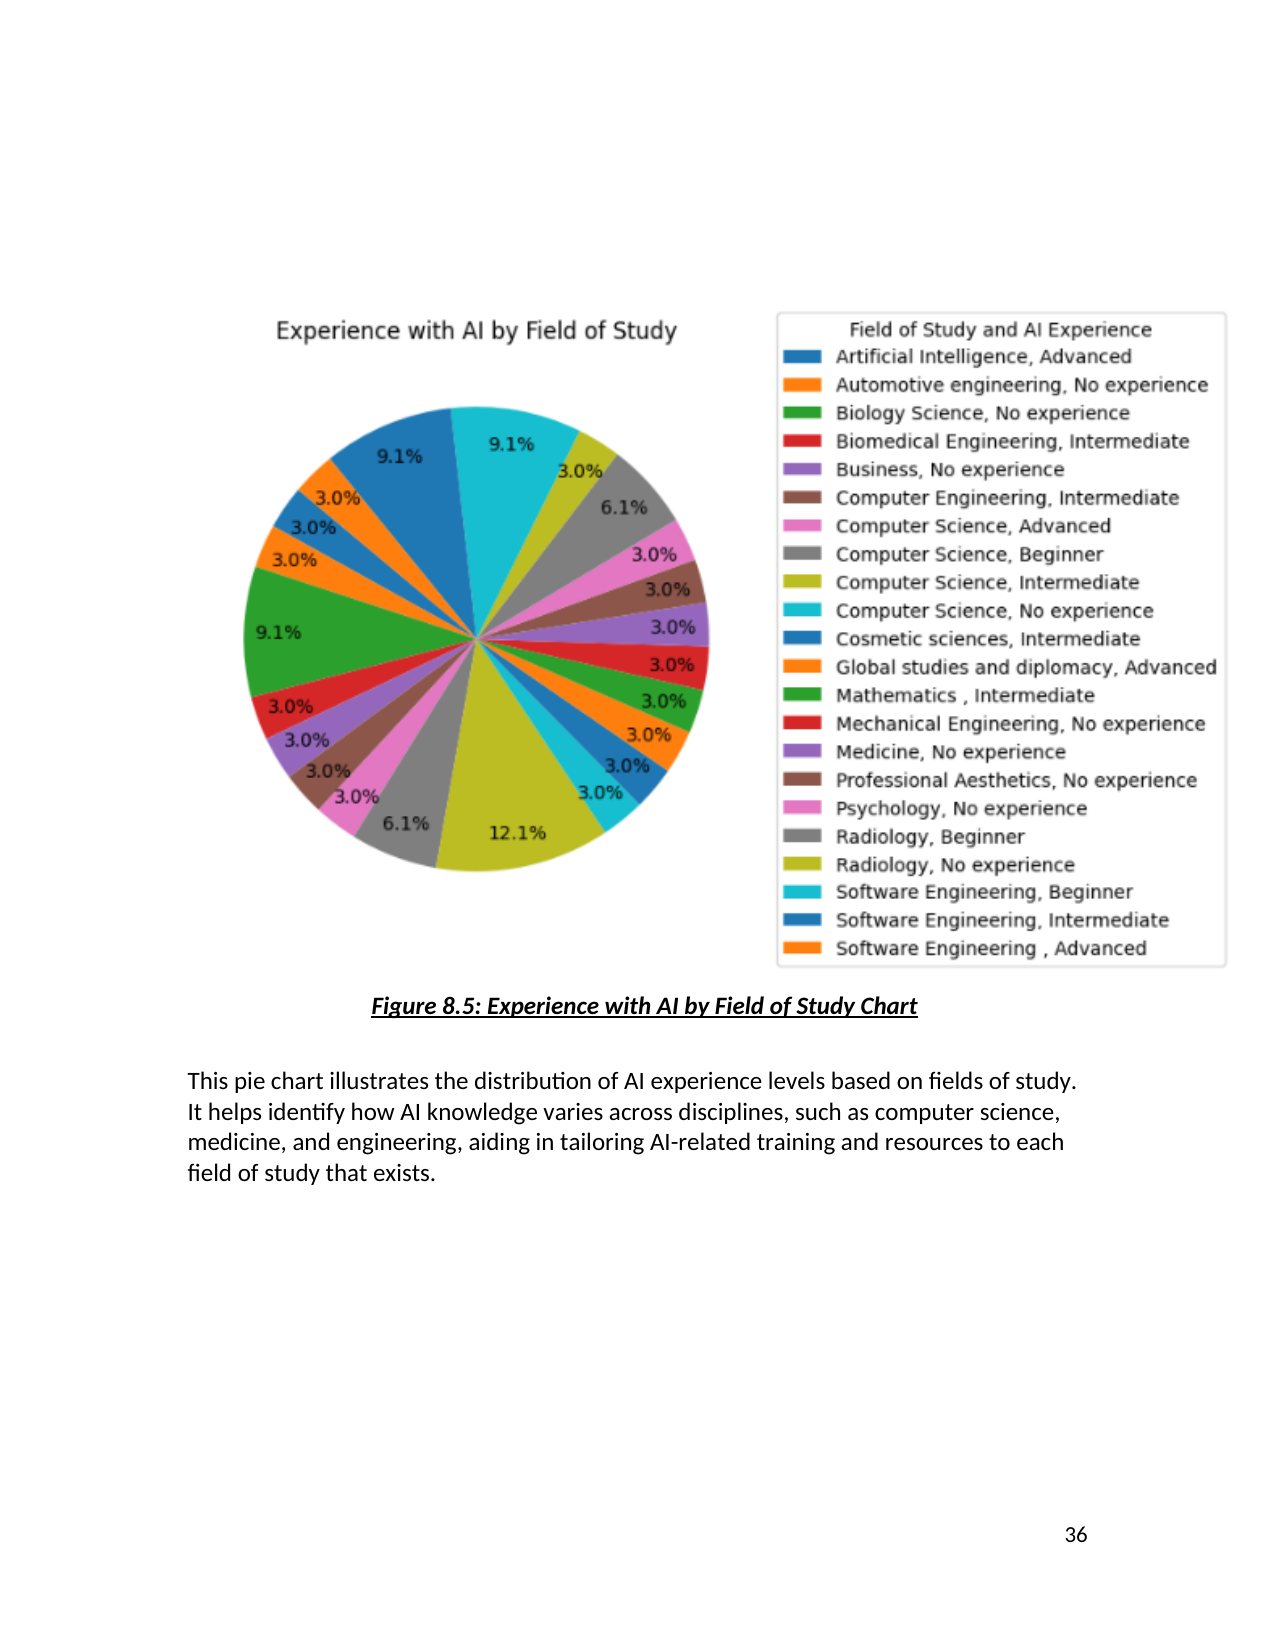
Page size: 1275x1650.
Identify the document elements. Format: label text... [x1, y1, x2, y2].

text This pie chart illustrates the distribution of AI experience levels based on fields of study. It helps identify how AI knowledge varies across disciplines, such as computer science, medicine, and engineering, aiding in tailoring AI-related training and resources to each field of study that exists. [187, 1065, 1087, 1187]
text Figure 8.5: Experience with AI by Field of Study Chart [262, 990, 1087, 1021]
picture [187, 302, 1239, 978]
